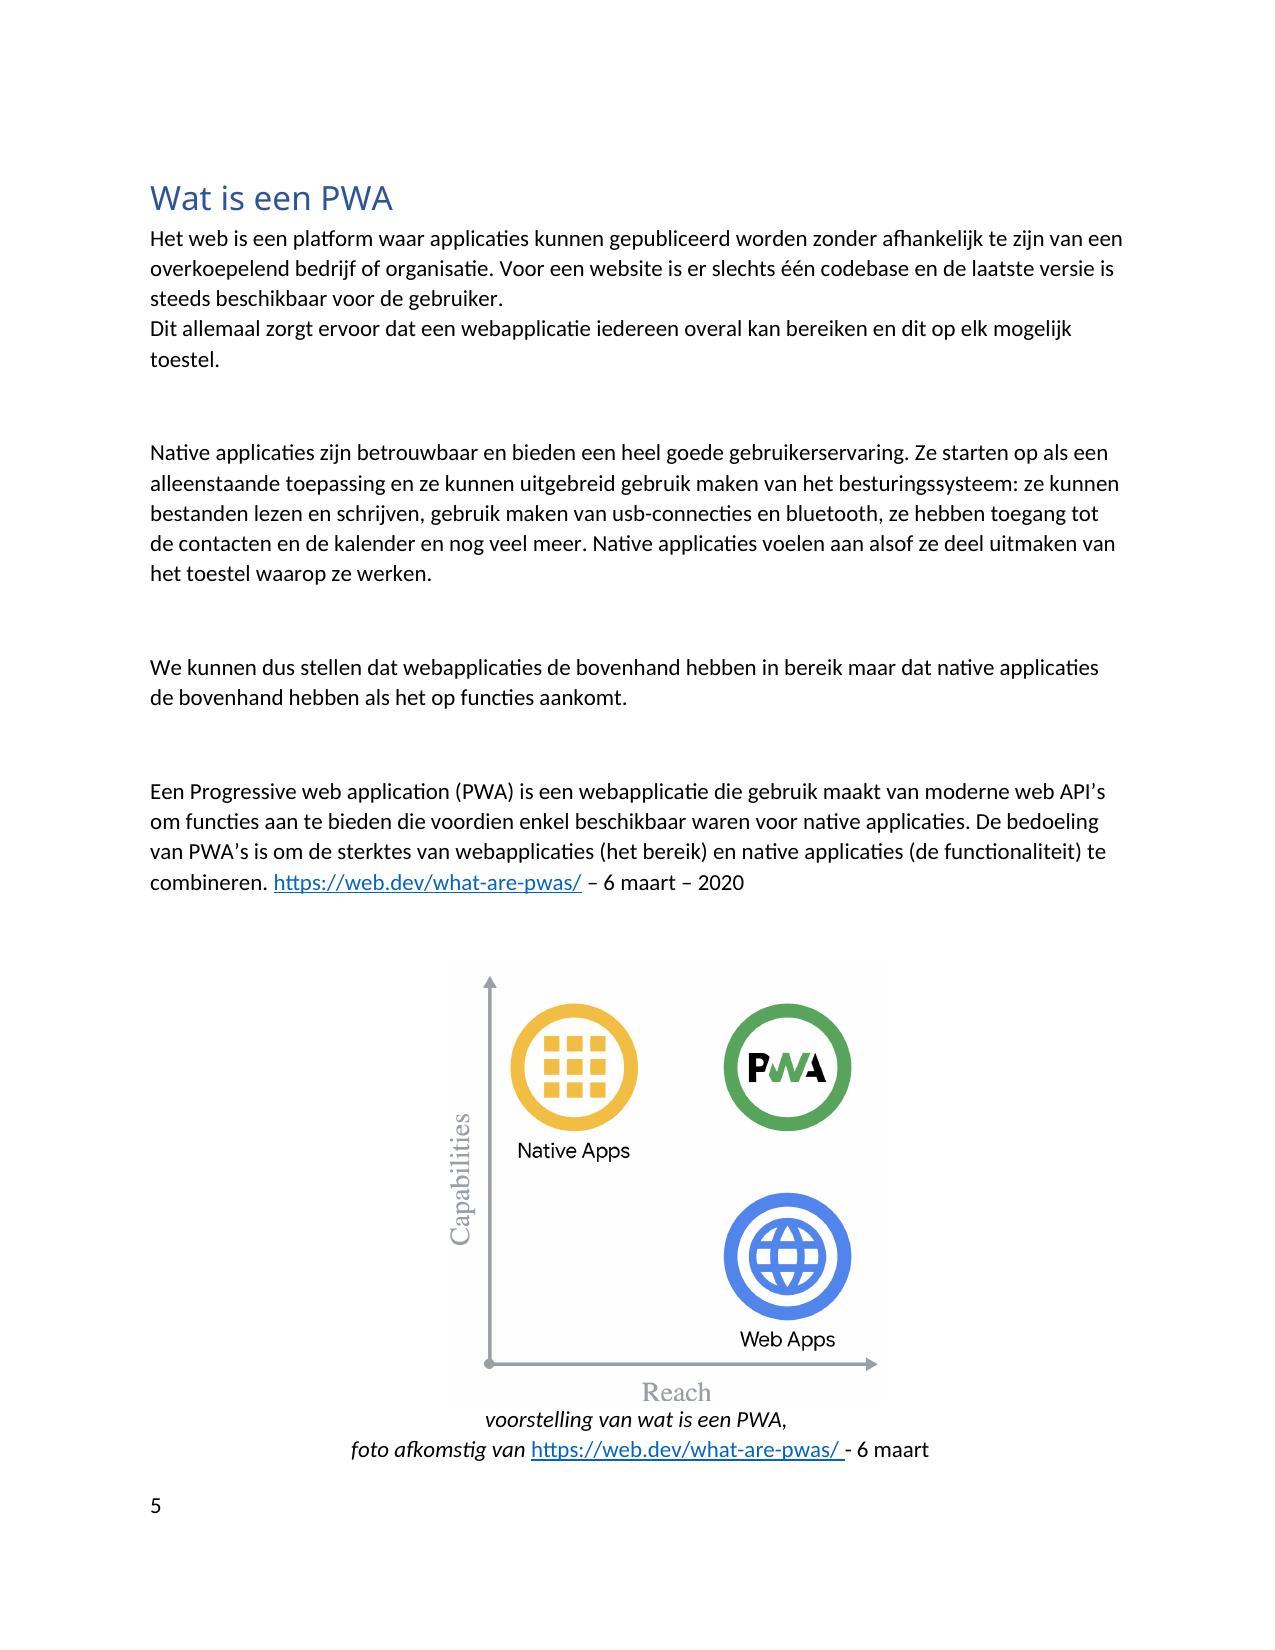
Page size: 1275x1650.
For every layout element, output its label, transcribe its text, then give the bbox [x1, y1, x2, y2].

text Native applicaties zijn betrouwbaar en bieden een heel goede gebruikerservaring. Ze starten op als een alleenstaande toepassing en ze kunnen uitgebreid gebruik maken van het besturingssysteem: ze kunnen bestanden lezen en schrijven, gebruik maken van usb-connecties en bluetooth, ze hebben toegang tot de contacten en de kalender en nog veel meer. Native applicaties voelen aan alsof ze deel uitmaken van het toestel waarop ze werken. [150, 438, 1125, 587]
text Een Progressive web application (PWA) is een webapplicatie die gebruik maakt van moderne web API’s om functies aan te bieden die voordien enkel beschikbaar waren voor native applicaties. De bedoeling van PWA’s is om de sterktes van webapplicaties (het bereik) en native applicaties (de functionaliteit) te combineren. https://web.dev/what-are-pwas/ – 6 maart – 2020 [150, 777, 1125, 896]
subtitle Wat is een PWA [150, 175, 1125, 220]
text We kunnen dus stellen dat webapplicaties de bovenhand hebben in bereik maar dat native applicaties de bovenhand hebben als het op functies aankomt. [150, 653, 1125, 711]
picture [446, 961, 884, 1403]
text Het web is een platform waar applicaties kunnen gepubliceerd worden zonder afhankelijk te zijn van een overkoepelend bedrijf of organisatie. Voor een website is er slechts één codebase en de laatste versie is steeds beschikbaar voor de gebruiker. Dit allemaal zorgt ervoor dat een webapplicatie iedereen overal kan bereiken en dit op elk mogelijk toestel. [150, 224, 1125, 373]
